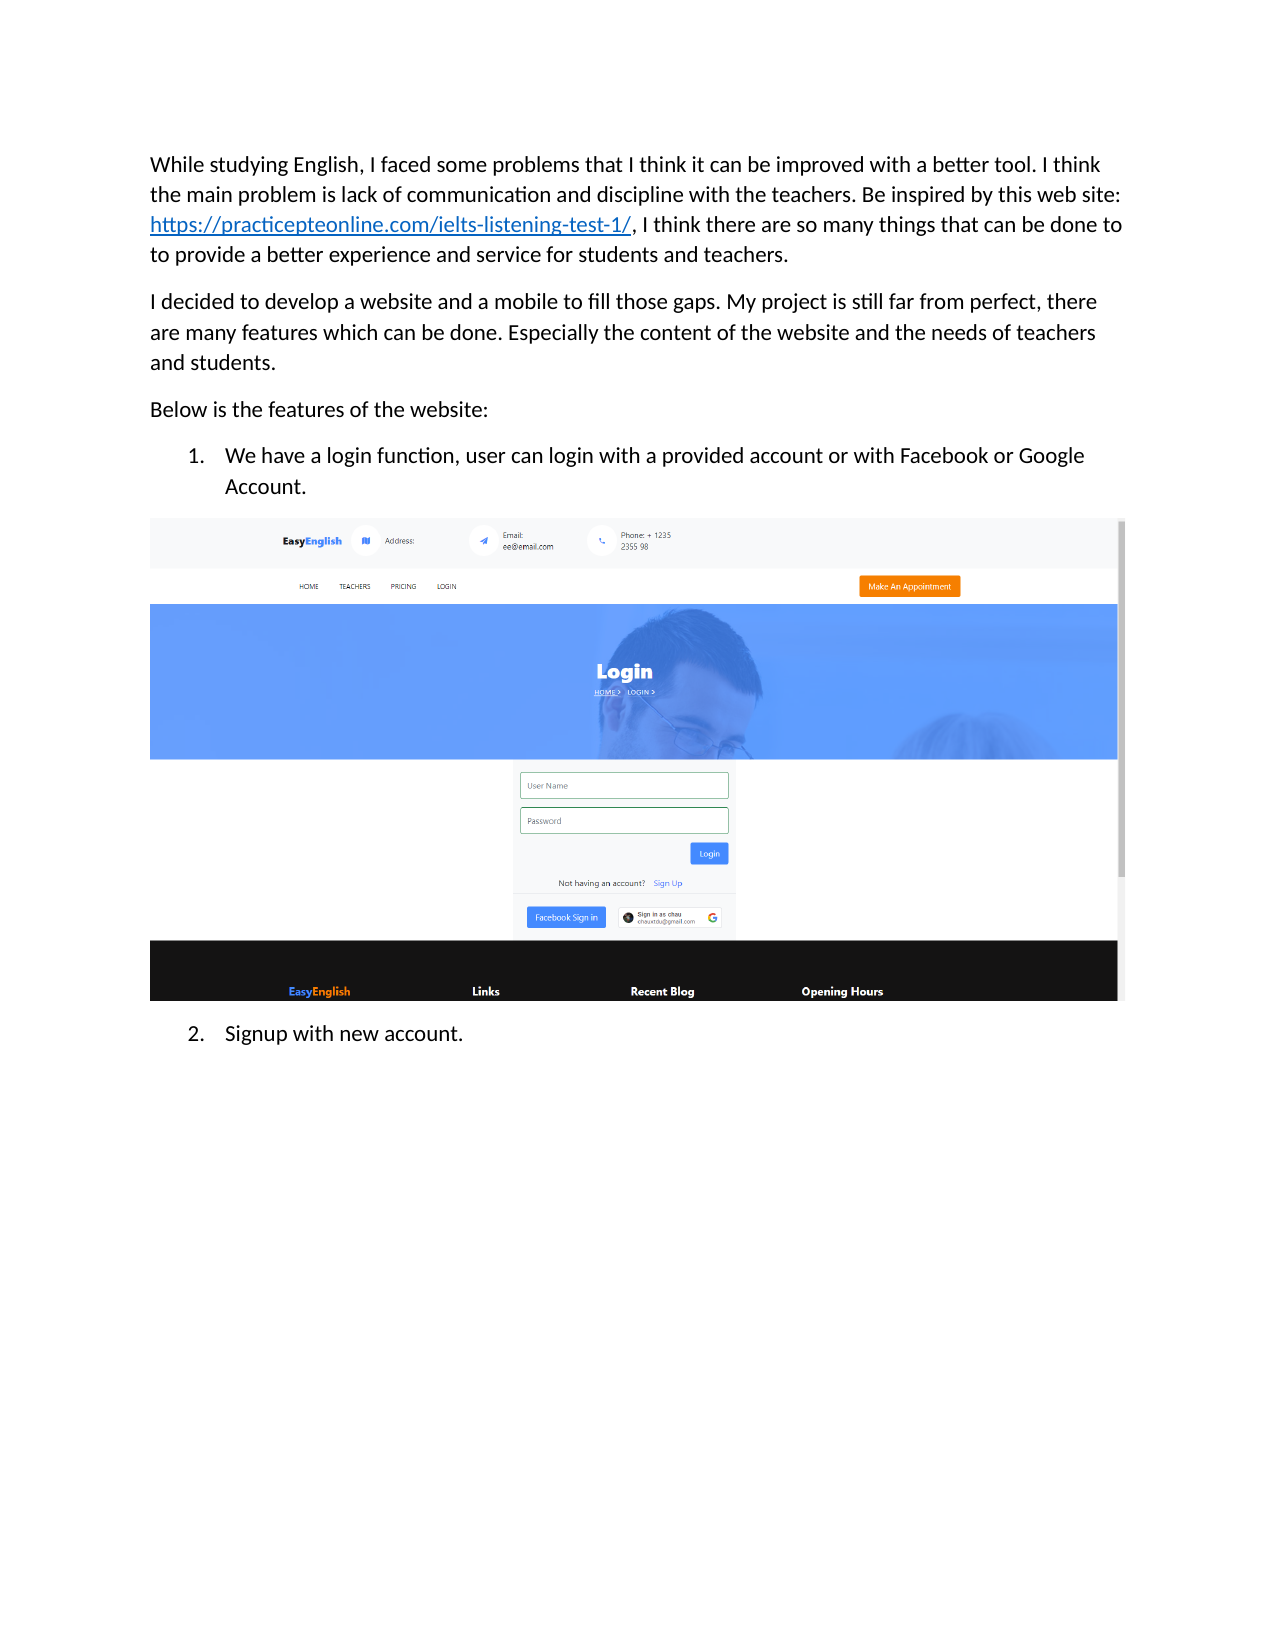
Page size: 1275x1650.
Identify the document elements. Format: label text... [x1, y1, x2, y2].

list Signup with new account. [187, 1019, 1125, 1047]
picture [150, 518, 1125, 1001]
text Below is the features of the website: [150, 395, 1125, 423]
text I decided to develop a website and a mobile to fill those gaps. My project is still far from perfect, there are many features which can be done. Especially the content of the website and the needs of teachers and students. [150, 287, 1125, 376]
text While studying English, I faced some problems that I think it can be improved with a better tool. I think the main problem is lack of communication and discipline with the teachers. Be inspired by this web site: https://practicepteonline.com/ielts-listening-test-1/, I think there are so many things that can be done to to provide a better experience and service for students and teachers. [150, 150, 1125, 269]
list We have a login function, user can login with a provided account or with Facebook or Google Account. [187, 442, 1125, 500]
